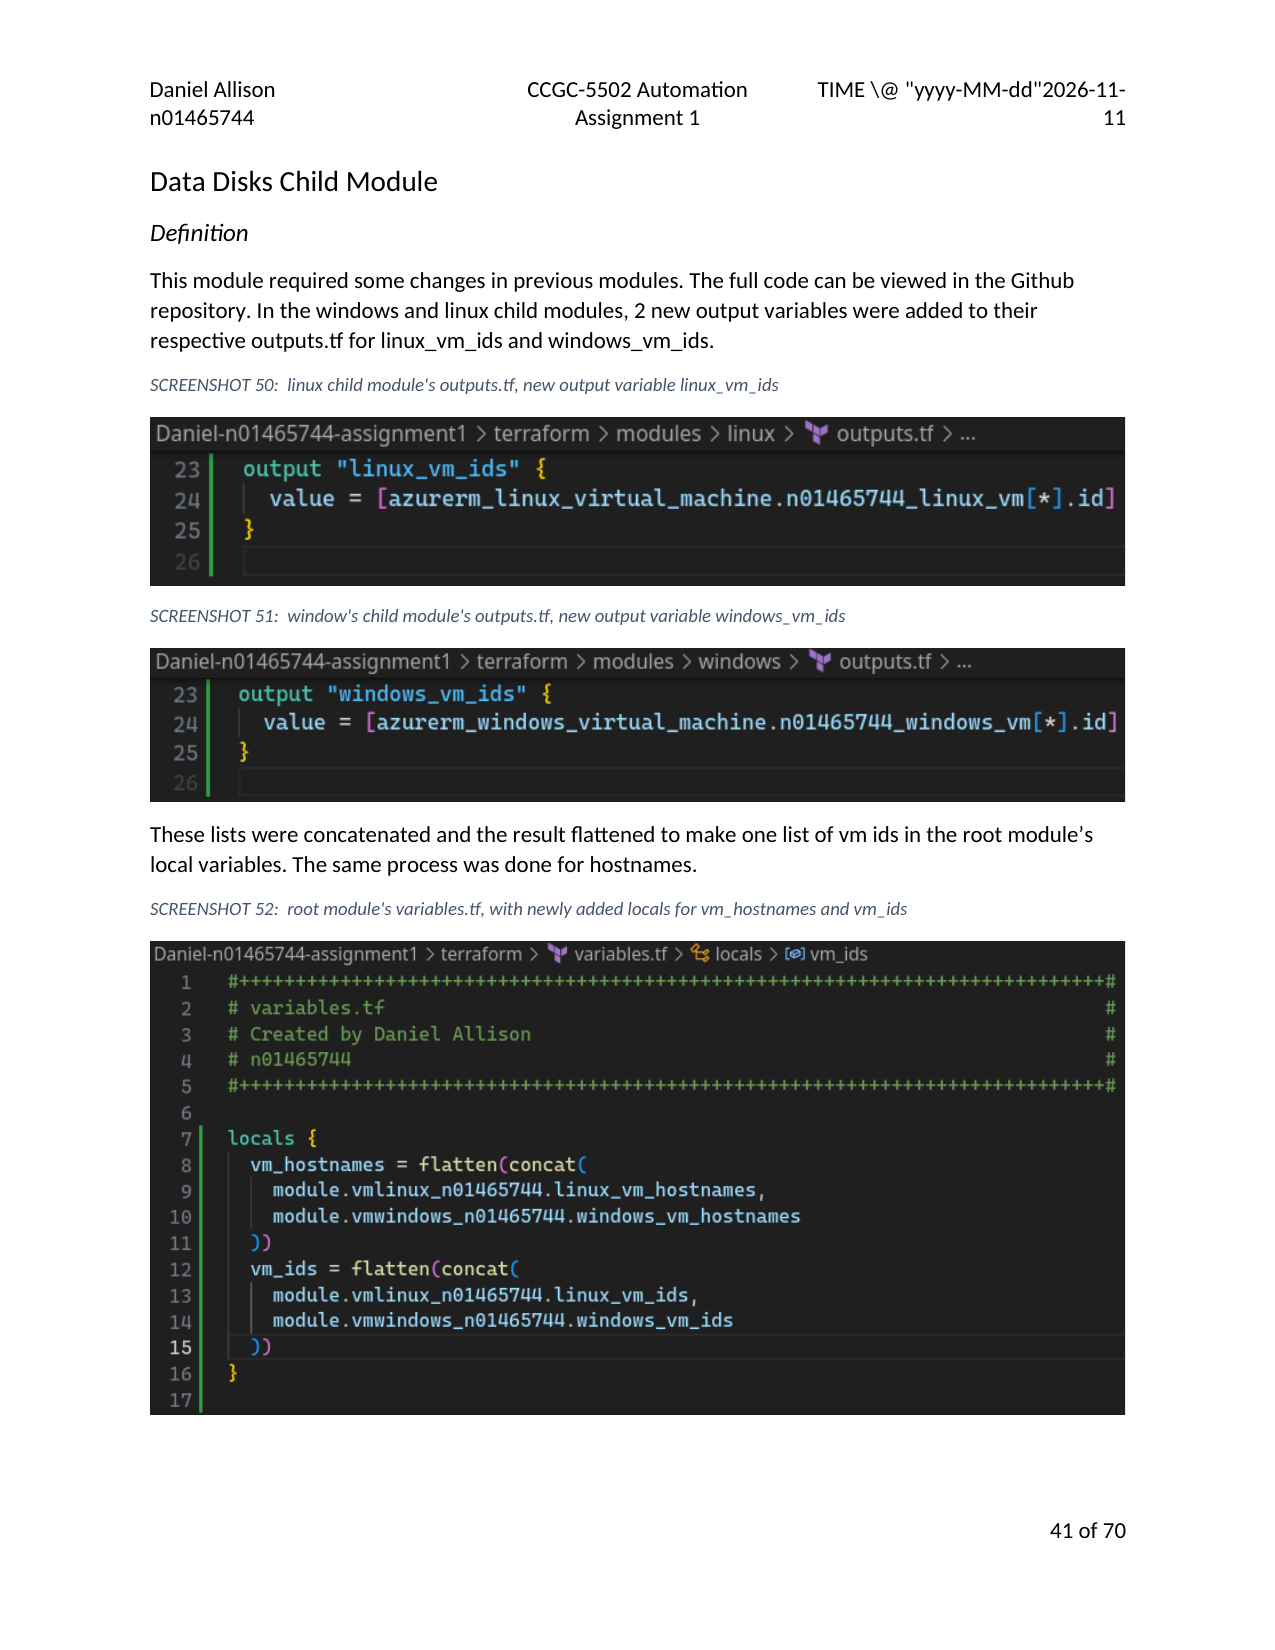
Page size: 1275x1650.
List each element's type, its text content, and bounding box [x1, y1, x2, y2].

picture [150, 417, 1125, 586]
text This module required some changes in previous modules. The full code can be viewed in the Github repository. In the windows and linux child modules, 2 new output variables were added to their respective outputs.tf for linux_vm_ids and windows_vm_ids. [150, 266, 1125, 355]
text These lists were concatenated and the result flattened to make one list of vm ids in the root module’s local variables. The same process was done for hostnames. [150, 820, 1125, 878]
text SCREENSHOT 52: root module's variables.tf, with newly added locals for vm_hostnames and vm_ids [150, 897, 1125, 920]
picture [150, 941, 1125, 1415]
text SCREENSHOT 50: linux child module's outputs.tf, new output variable linux_vm_ids [150, 373, 1125, 396]
subtitle Data Disks Child Module [150, 163, 1125, 199]
subtitle Definition [150, 217, 1125, 247]
text SCREENSHOT 51: window's child module's outputs.tf, new output variable windows_vm_ids [150, 604, 1125, 627]
picture [150, 648, 1125, 802]
